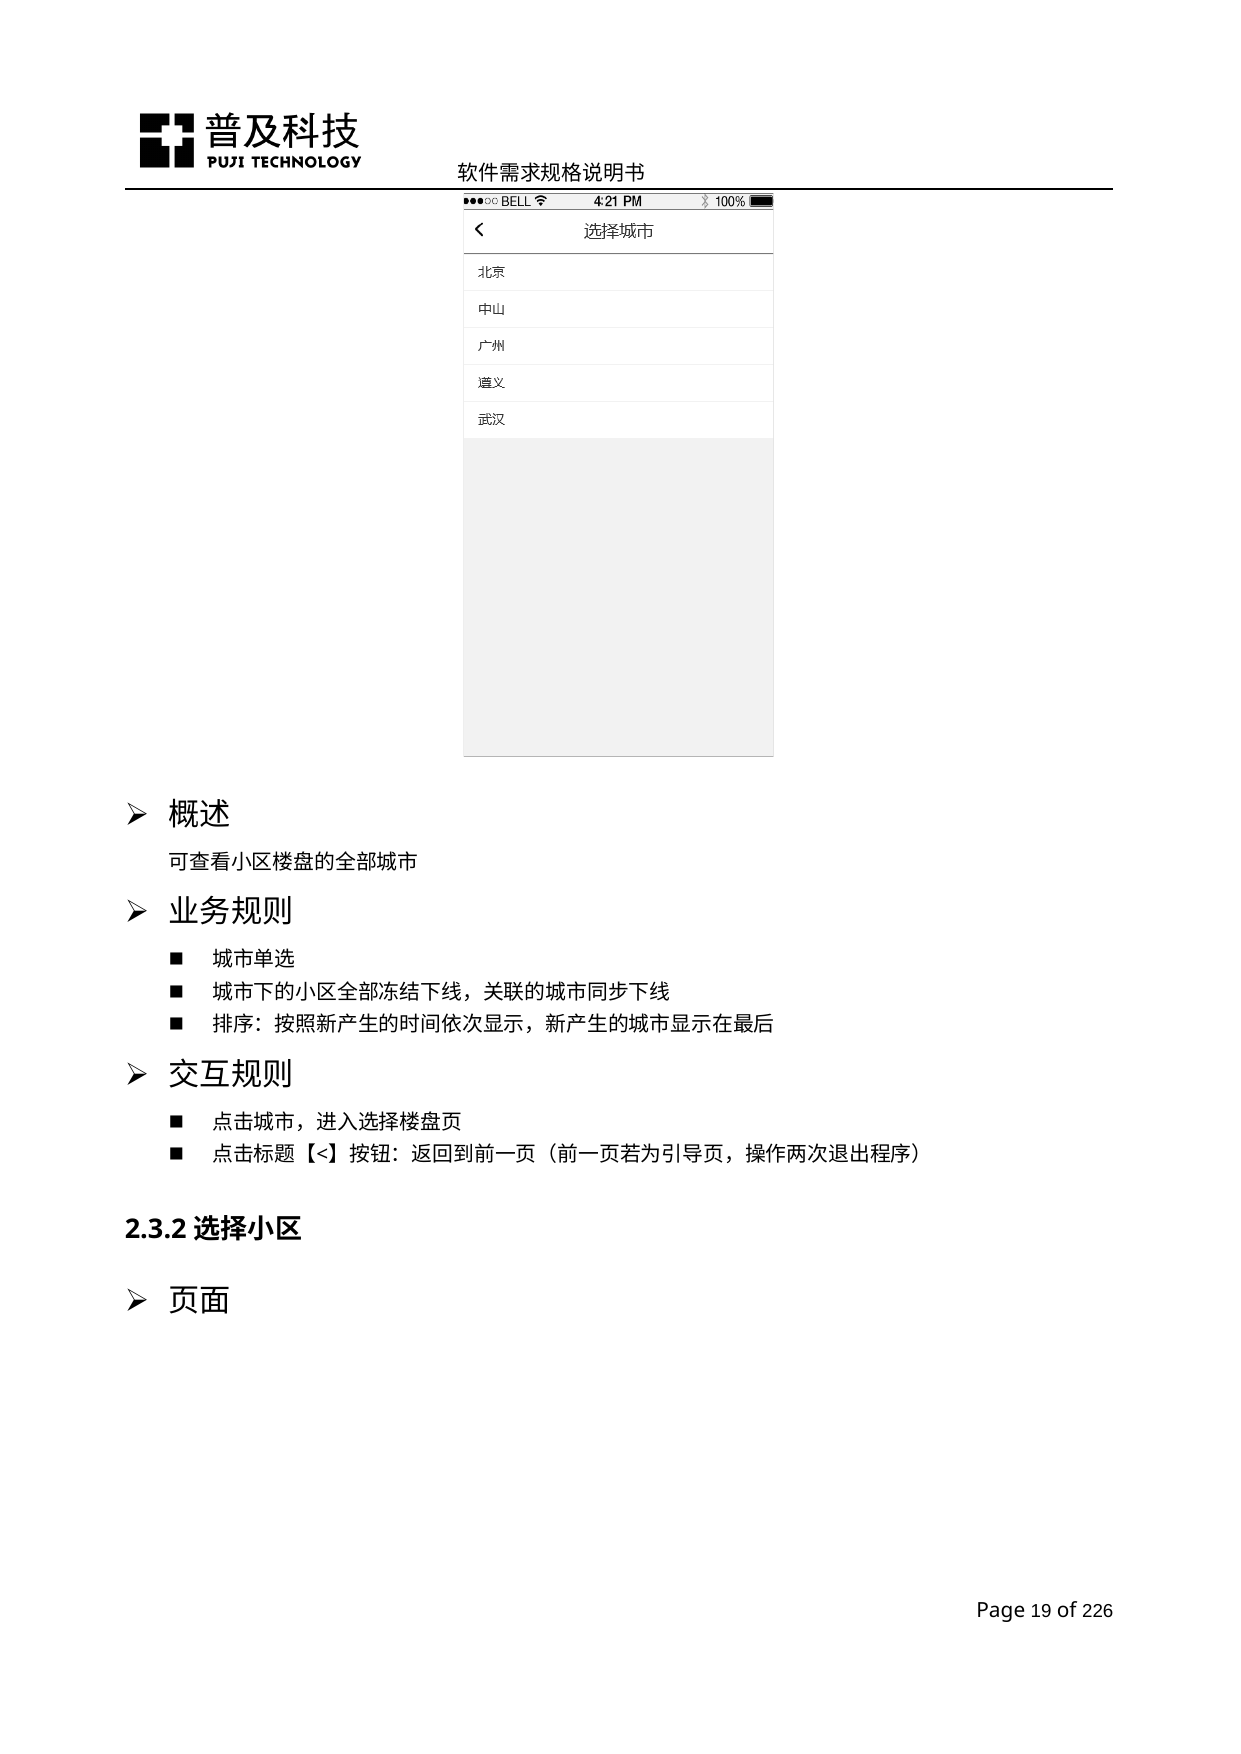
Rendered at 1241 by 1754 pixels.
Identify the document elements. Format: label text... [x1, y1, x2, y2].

list 排序：按照新产生的时间依次显示，新产生的城市显示在最后 [168, 1006, 1113, 1039]
list 交互规则 [124, 1039, 1113, 1104]
list 点击城市，进入选择楼盘页 [168, 1104, 1113, 1136]
list 概述 [124, 779, 1113, 844]
list 城市下的小区全部冻结下线，关联的城市同步下线 [168, 974, 1113, 1006]
list 页面 [124, 1265, 1113, 1330]
list 可查看小区楼盘的全部城市 [168, 844, 1113, 876]
list 业务规则 [124, 876, 1113, 941]
list 城市单选 [168, 941, 1113, 974]
picture [124, 103, 365, 180]
list 点击标题【<】按钮：返回到前一页（前一页若为引导页，操作两次退出程序） [168, 1136, 1113, 1169]
subtitle 选择小区 [124, 1194, 1113, 1259]
picture [463, 193, 774, 757]
